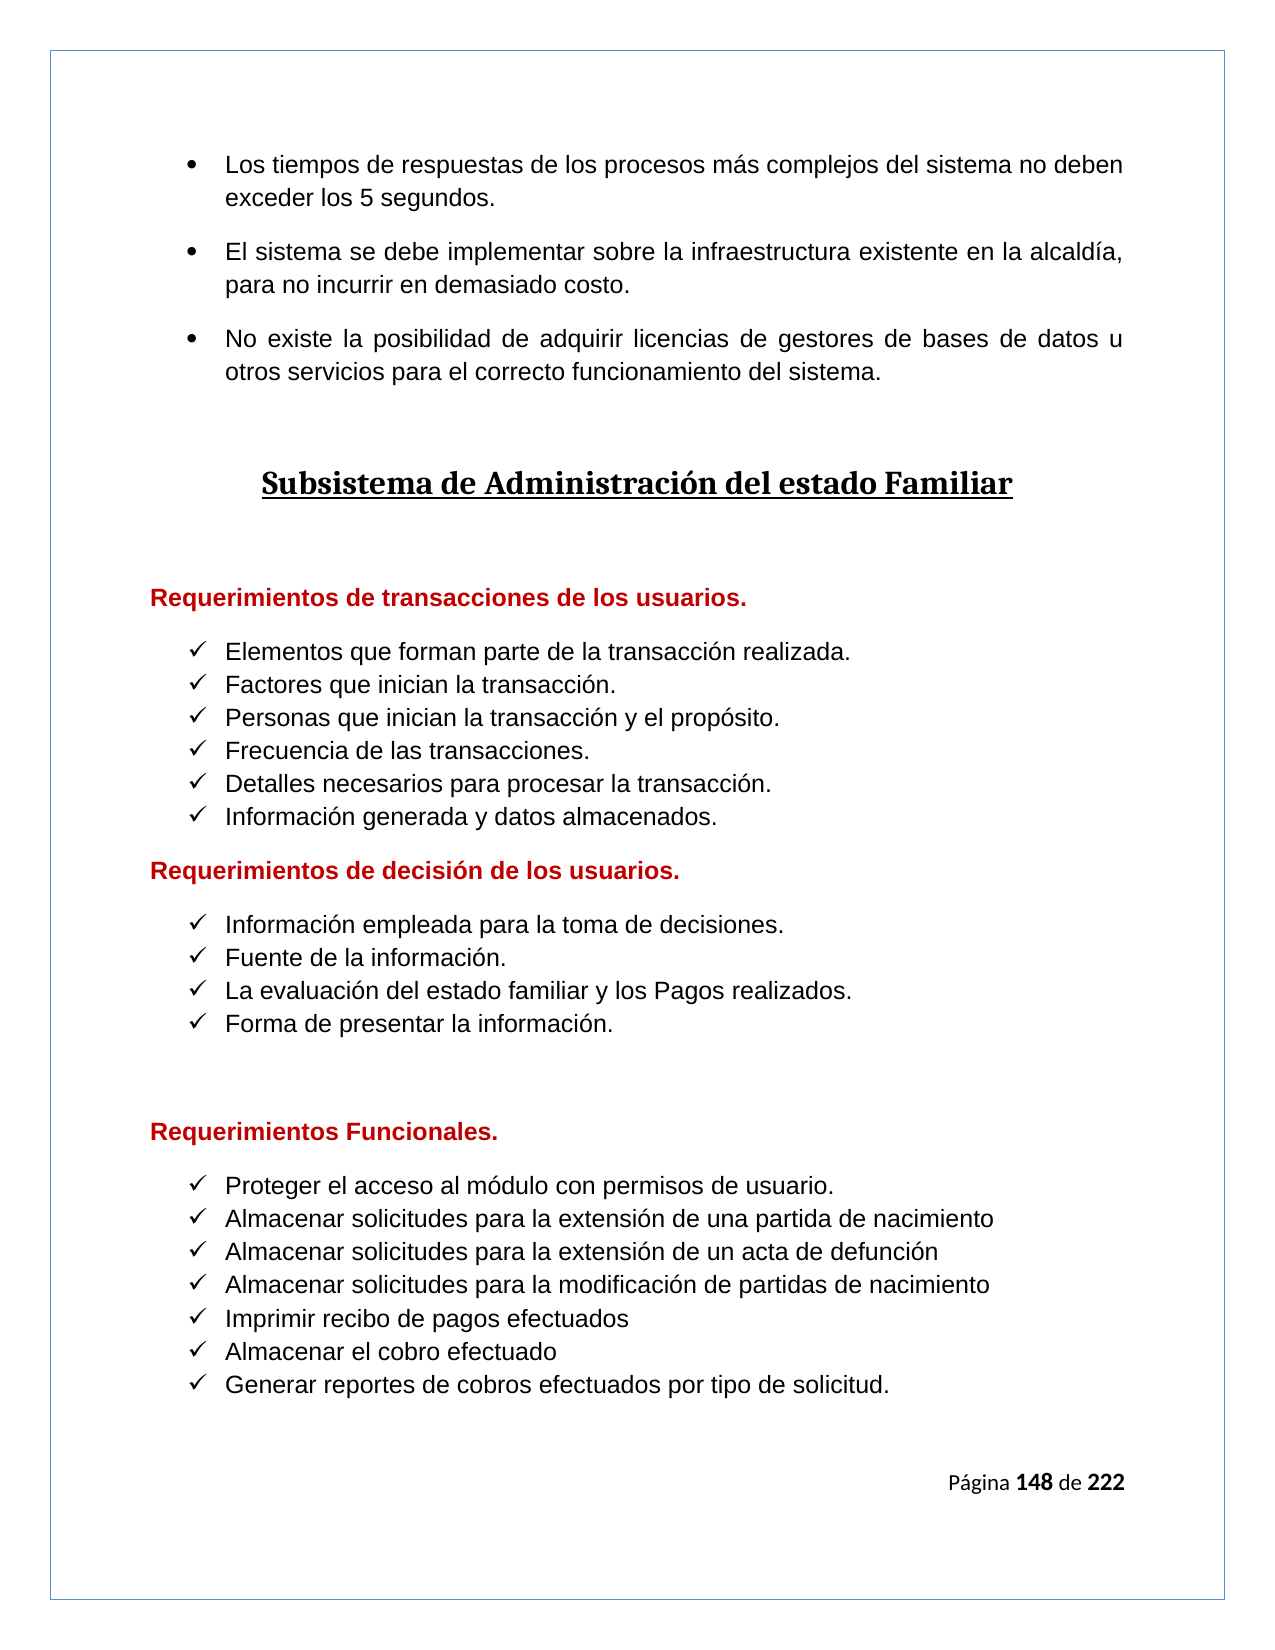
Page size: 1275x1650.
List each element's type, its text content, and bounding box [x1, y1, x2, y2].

list Factores que inician la transacción. [187, 670, 1125, 698]
subtitle Subsistema de Administración del estado Familiar [150, 465, 1125, 503]
list No existe la posibilidad de adquirir licencias de gestores de bases de datos u otros servicios para el correcto funcionamiento del sistema. [187, 324, 1125, 386]
list Almacenar solicitudes para la extensión de una partida de nacimiento [187, 1204, 1125, 1233]
text Requerimientos de transacciones de los usuarios. [150, 583, 1125, 611]
text Requerimientos de decisión de los usuarios. [150, 856, 1125, 885]
list Generar reportes de cobros efectuados por tipo de solicitud. [187, 1370, 1125, 1399]
list Almacenar el cobro efectuado [187, 1337, 1125, 1366]
list Almacenar solicitudes para la extensión de un acta de defunción [187, 1237, 1125, 1266]
list La evaluación del estado familiar y los Pagos realizados. [187, 976, 1125, 1005]
list Almacenar solicitudes para la modificación de partidas de nacimiento [187, 1270, 1125, 1299]
list Personas que inician la transacción y el propósito. [187, 703, 1125, 732]
list Frecuencia de las transacciones. [187, 736, 1125, 765]
list Fuente de la información. [187, 943, 1125, 972]
list Información generada y datos almacenados. [187, 802, 1125, 831]
list Proteger el acceso al módulo con permisos de usuario. [187, 1171, 1125, 1200]
list Detalles necesarios para procesar la transacción. [187, 769, 1125, 798]
list El sistema se debe implementar sobre la infraestructura existente en la alcaldía, para no incurrir en demasiado costo. [187, 237, 1125, 299]
list Información empleada para la toma de decisiones. [187, 910, 1125, 939]
list Forma de presentar la información. [187, 1009, 1125, 1038]
list Imprimir recibo de pagos efectuados [187, 1303, 1125, 1332]
list Elementos que forman parte de la transacción realizada. [187, 637, 1125, 665]
text Requerimientos Funcionales. [150, 1117, 1125, 1146]
list Los tiempos de respuestas de los procesos más complejos del sistema no deben exceder los 5 segundos. [187, 150, 1125, 212]
